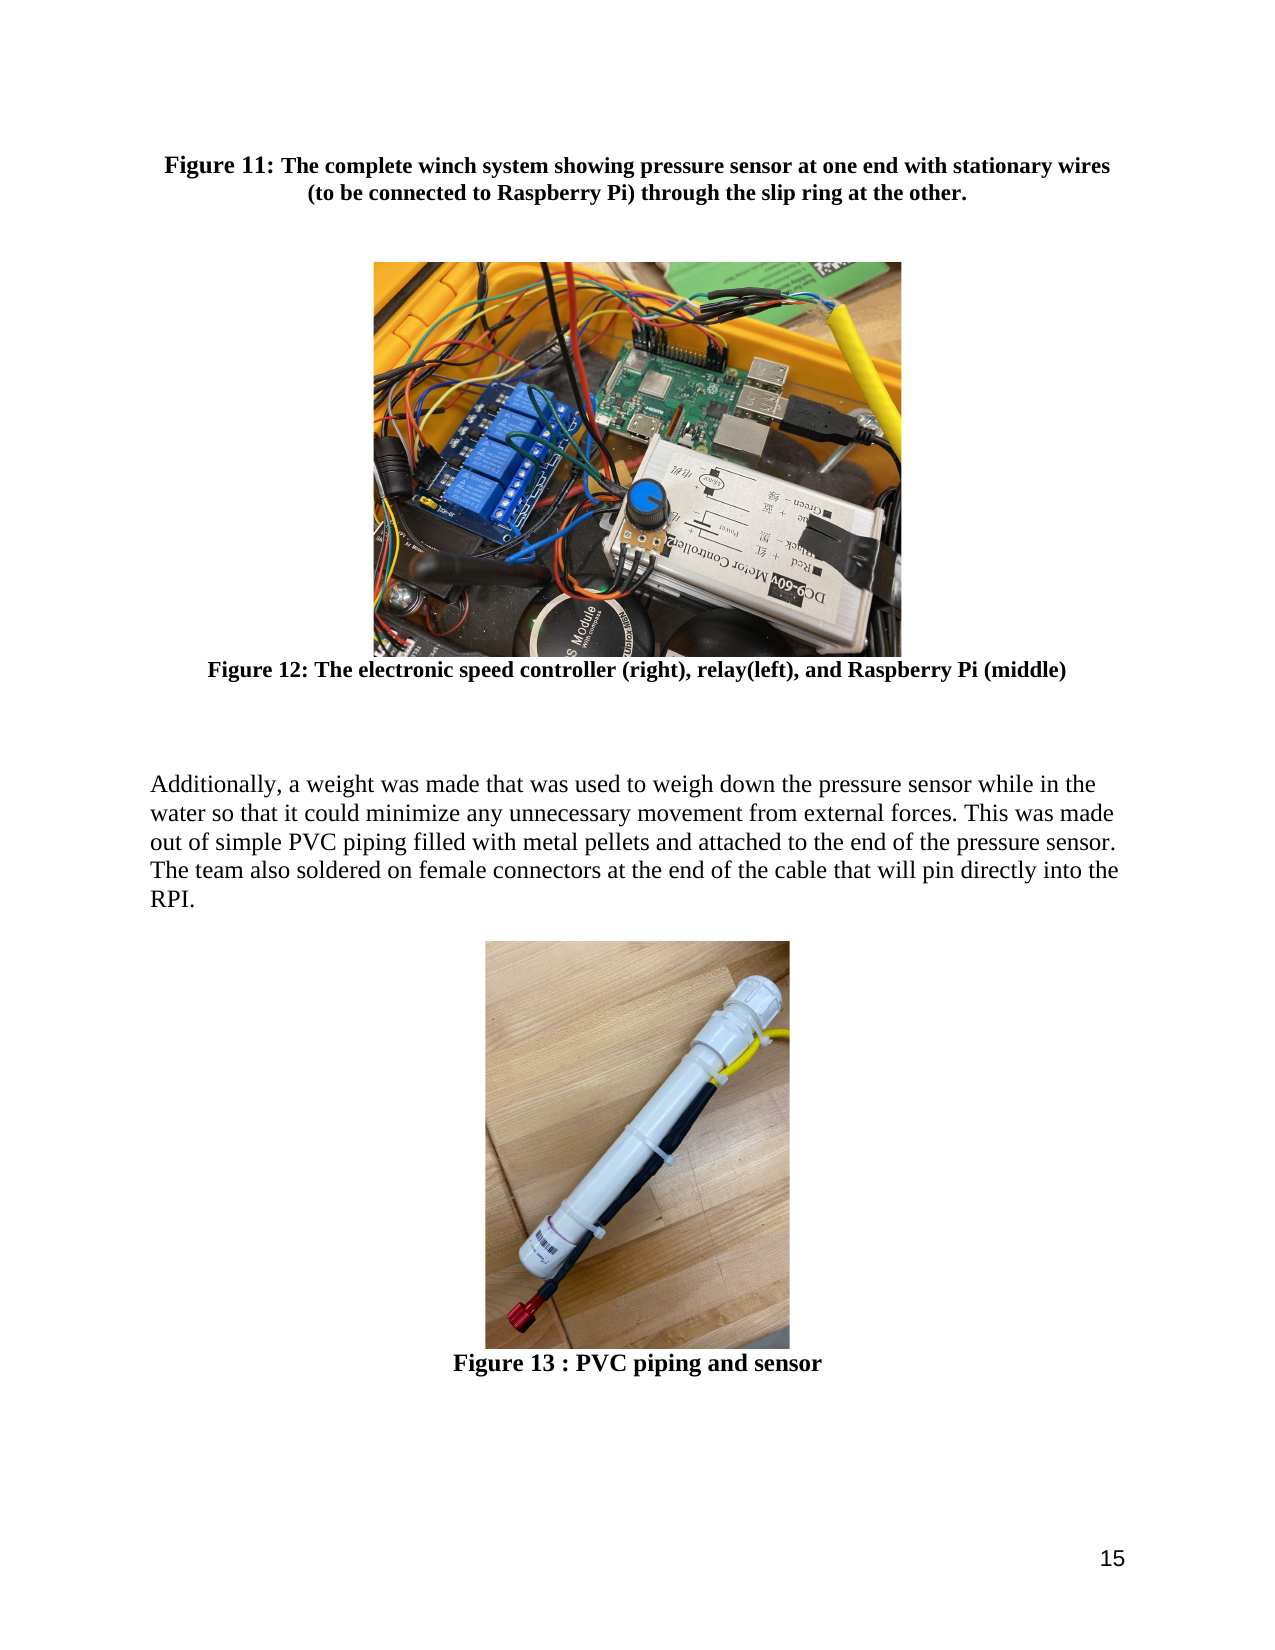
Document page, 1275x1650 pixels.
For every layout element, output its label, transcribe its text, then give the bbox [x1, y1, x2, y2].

picture [373, 262, 902, 657]
text Figure 12: The electronic speed controller (right), relay(left), and Raspberry Pi (middle) [150, 656, 1125, 683]
text Additionally, a weight was made that was used to weigh down the pressure sensor while in the water so that it could minimize any unnecessary movement from external forces. This was made out of simple PVC piping filled with metal pellets and attached to the end of the pressure sensor. The team also soldered on female connectors at the end of the cable that will pin directly into the RPI. [150, 769, 1125, 913]
picture [485, 941, 790, 1349]
text Figure 11: The complete winch system showing pressure sensor at one end with stationary wires (to be connected to Raspberry Pi) through the slip ring at the other. [150, 150, 1125, 205]
text Figure 13 : PVC piping and sensor [150, 1348, 1125, 1377]
